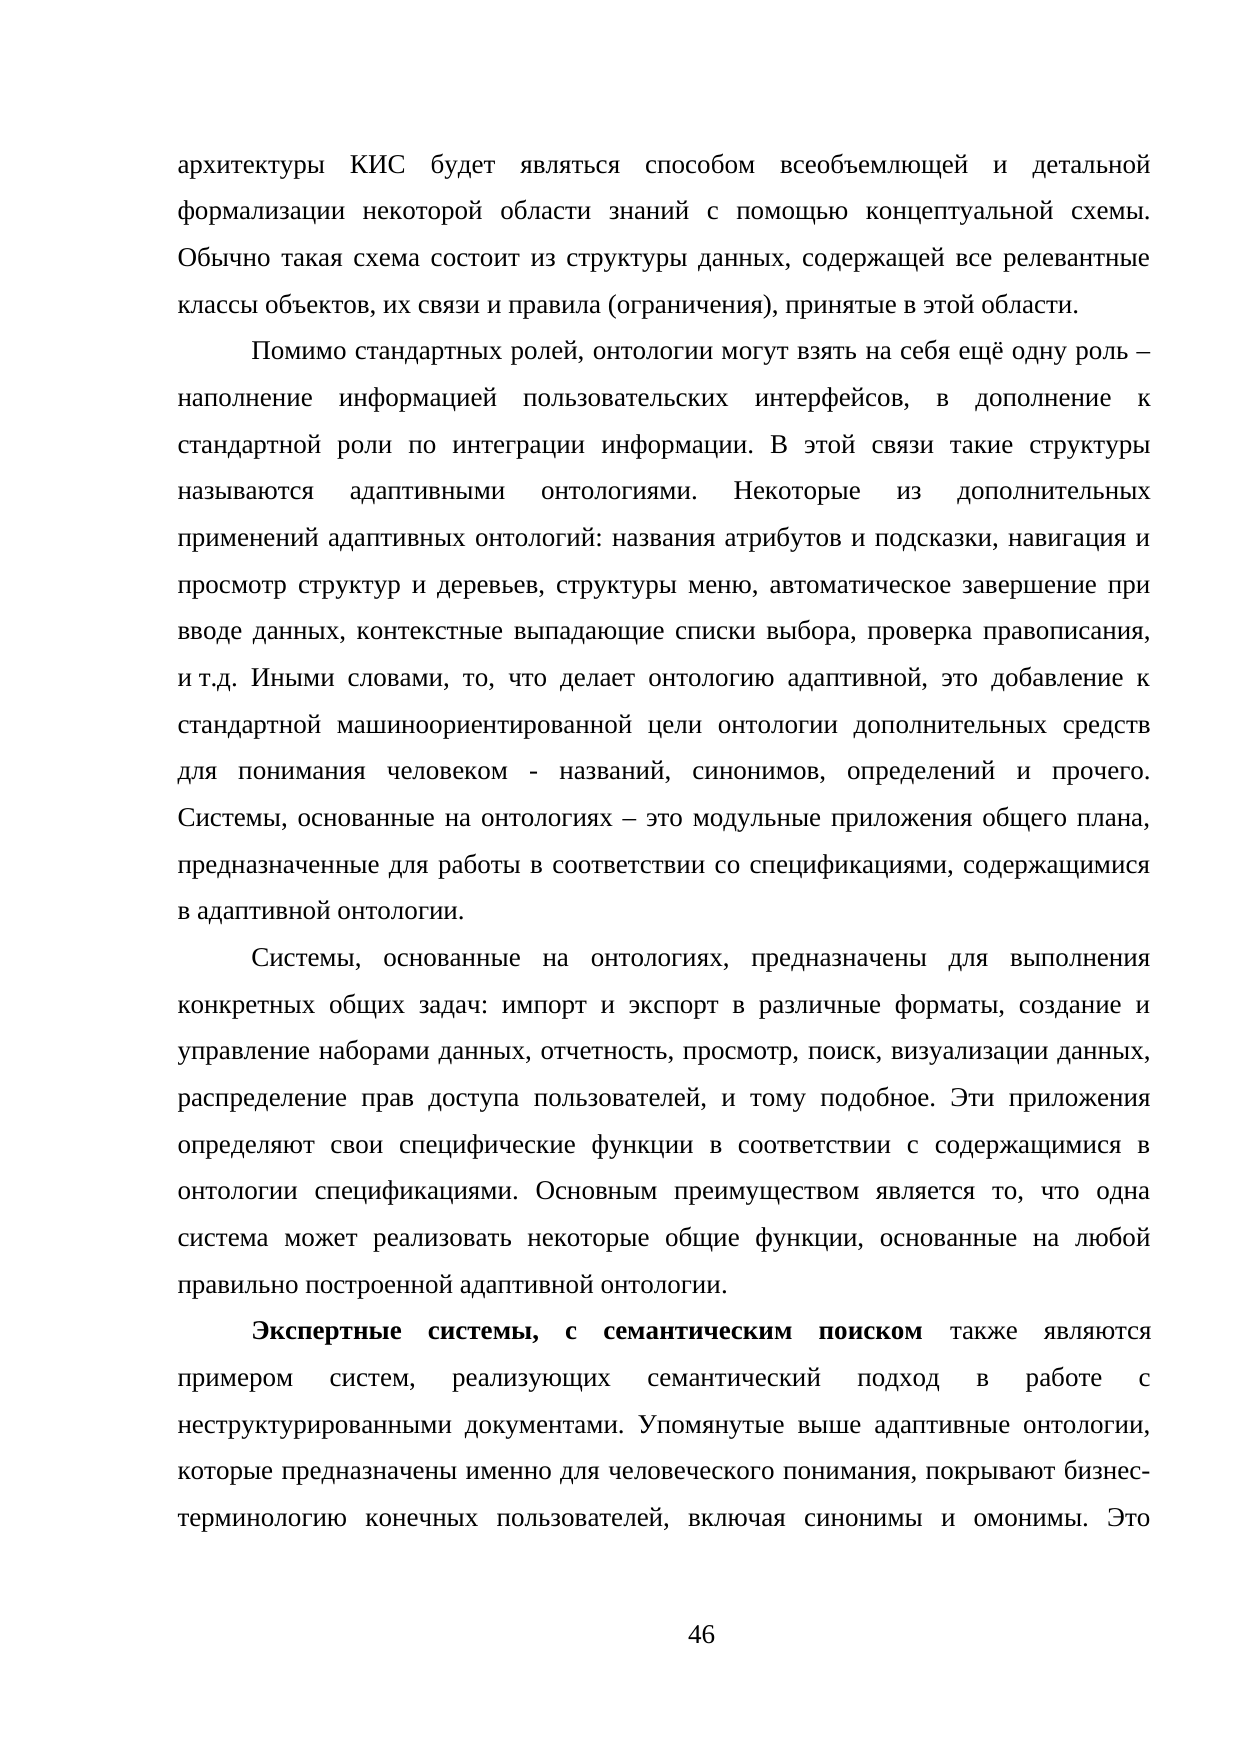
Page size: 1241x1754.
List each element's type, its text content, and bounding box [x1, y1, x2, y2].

text Помимо стандартных ролей, онтологии могут взять на себя ещё одну роль – наполнение информацией пользовательских интерфейсов, в дополнение к стандартной роли по интеграции информации. В этой связи такие структуры называются адаптивными онтологиями. Некоторые из дополнительных применений адаптивных онтологий: названия атрибутов и подсказки, навигация и просмотр структур и деревьев, структуры меню, автоматическое завершение при вводе данных, контекстные выпадающие списки выбора, проверка правописания, и т.д. Иными словами, то, что делает онтологию адаптивной, это добавление к стандартной машиноориентированной цели онтологии дополнительных средств для понимания человеком - названий, синонимов, определений и прочего. Системы, основанные на онтологиях – это модульные приложения общего плана, предназначенные для работы в соответствии со спецификациями, содержащимися в адаптивной онтологии. [177, 334, 1152, 926]
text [177, 1314, 1152, 1532]
text Системы, основанные на онтологиях, предназначены для выполнения конкретных общих задач: импорт и экспорт в различные форматы, создание и управление наборами данных, отчетность, просмотр, поиск, визуализации данных, распределение прав доступа пользователей, и тому подобное. Эти приложения определяют свои специфические функции в соответствии с содержащимися в онтологии спецификациями. Основным преимуществом является то, что одна система может реализовать некоторые общие функции, основанные на любой правильно построенной адаптивной онтологии. [177, 941, 1152, 1299]
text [177, 148, 1152, 319]
